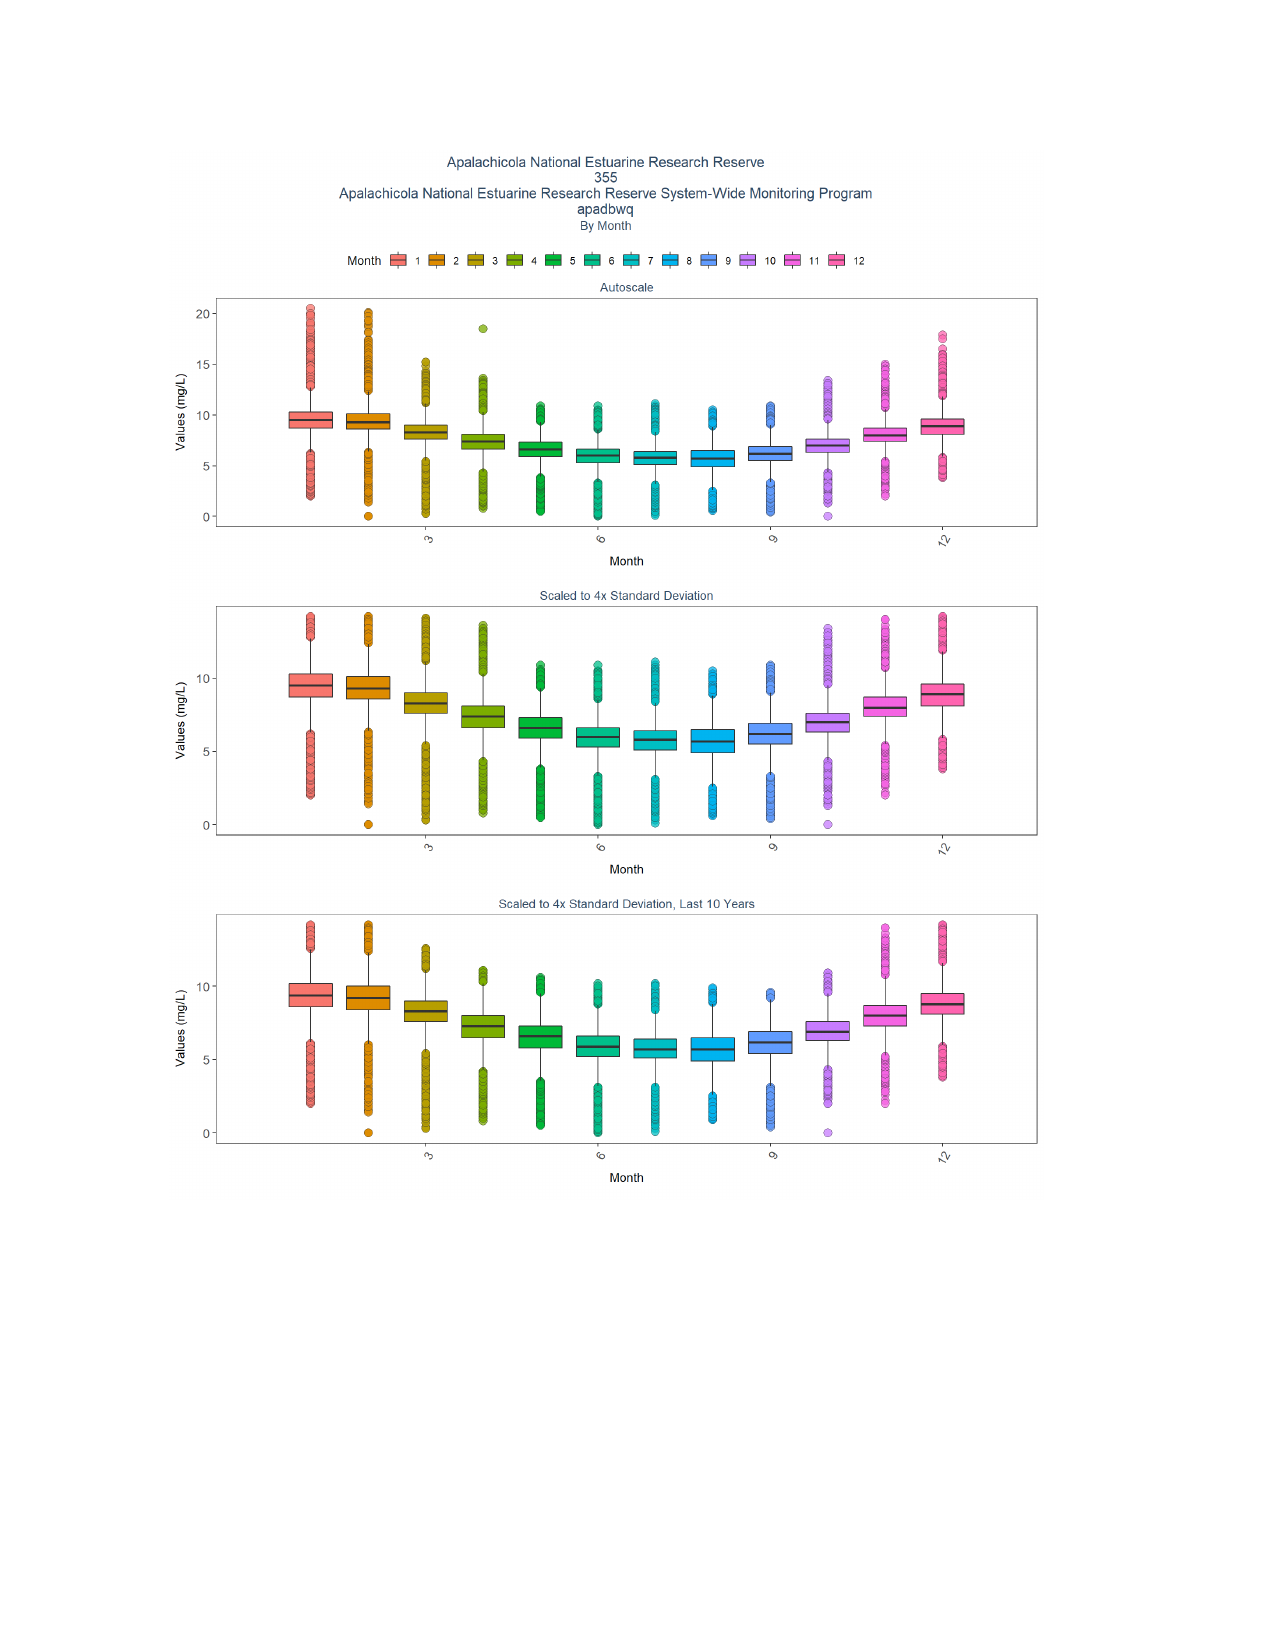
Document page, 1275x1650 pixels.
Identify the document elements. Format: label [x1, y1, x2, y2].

picture [168, 150, 1044, 1200]
